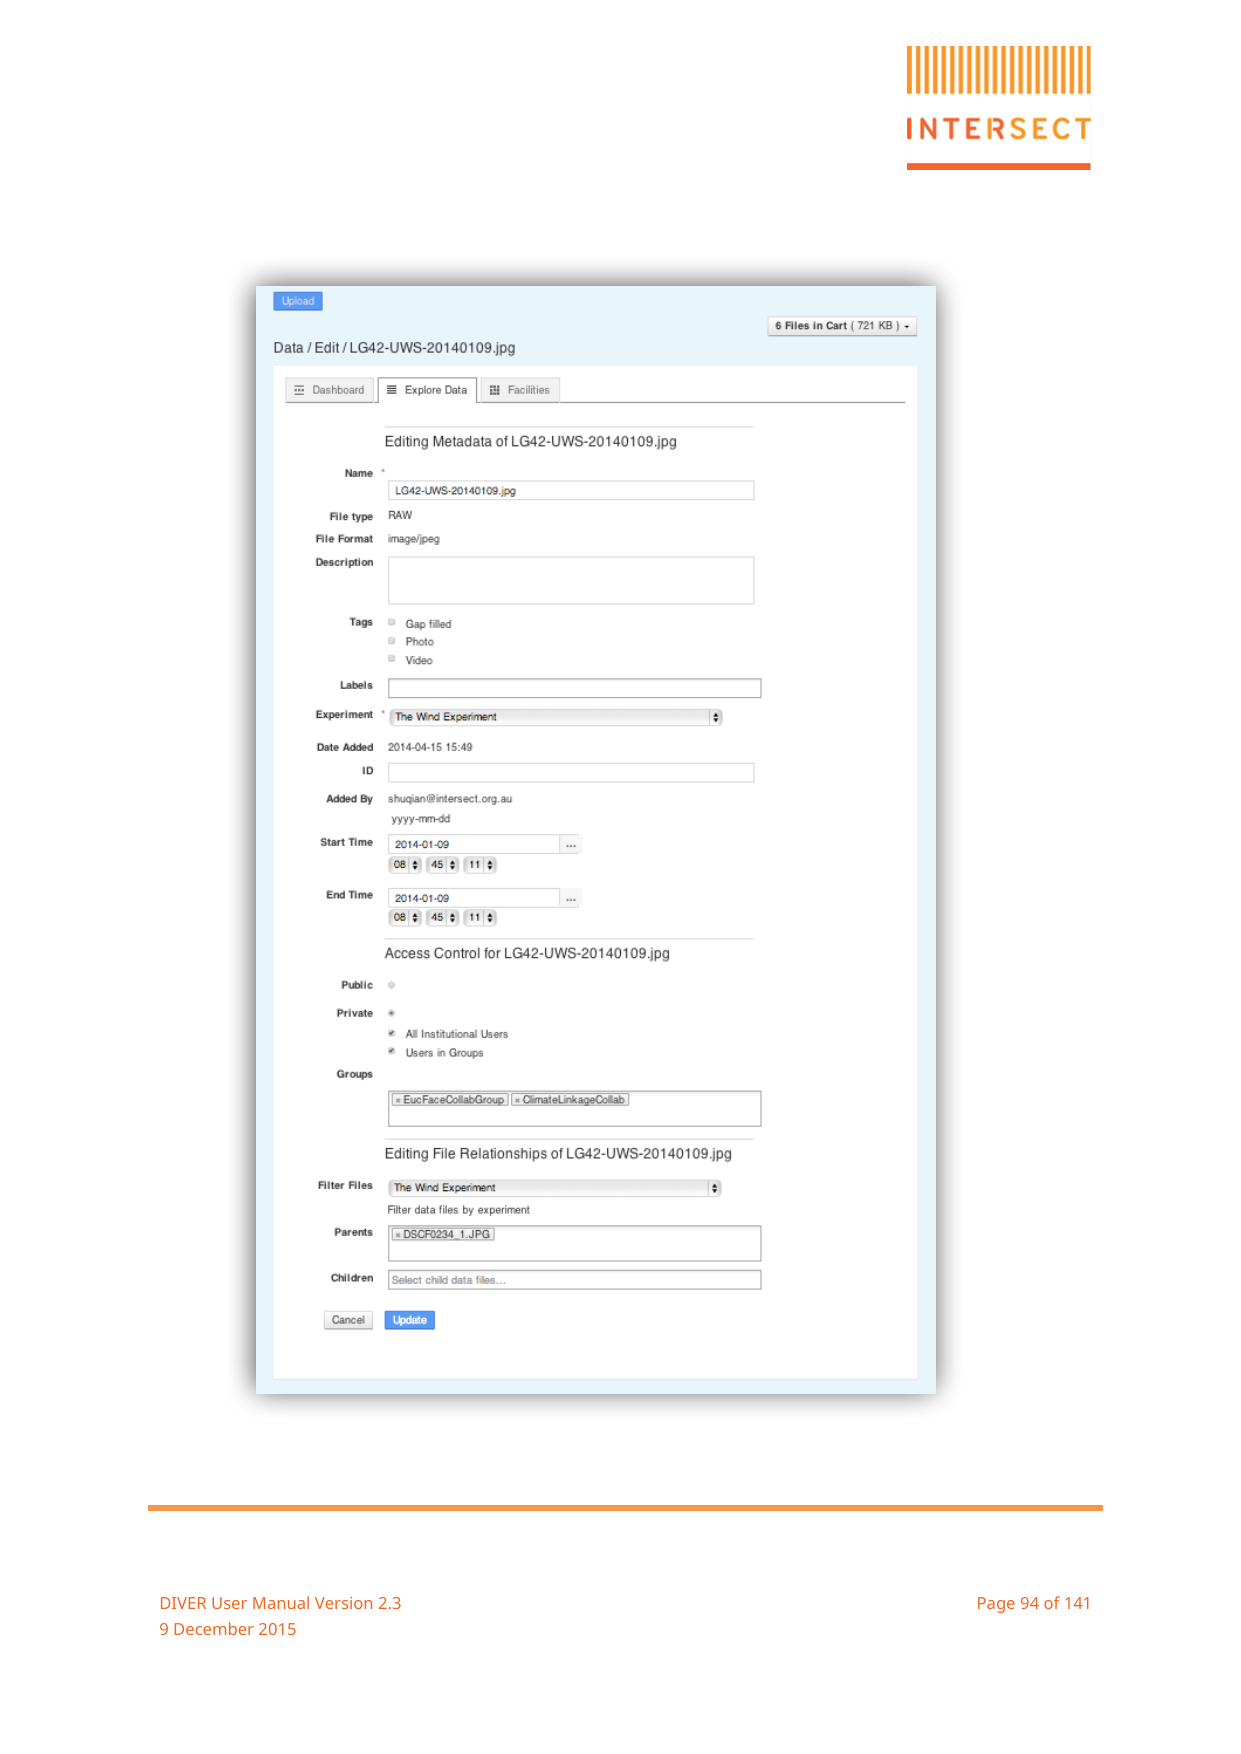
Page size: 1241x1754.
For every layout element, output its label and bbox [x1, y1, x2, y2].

picture [905, 44, 1093, 172]
picture [256, 286, 936, 1394]
